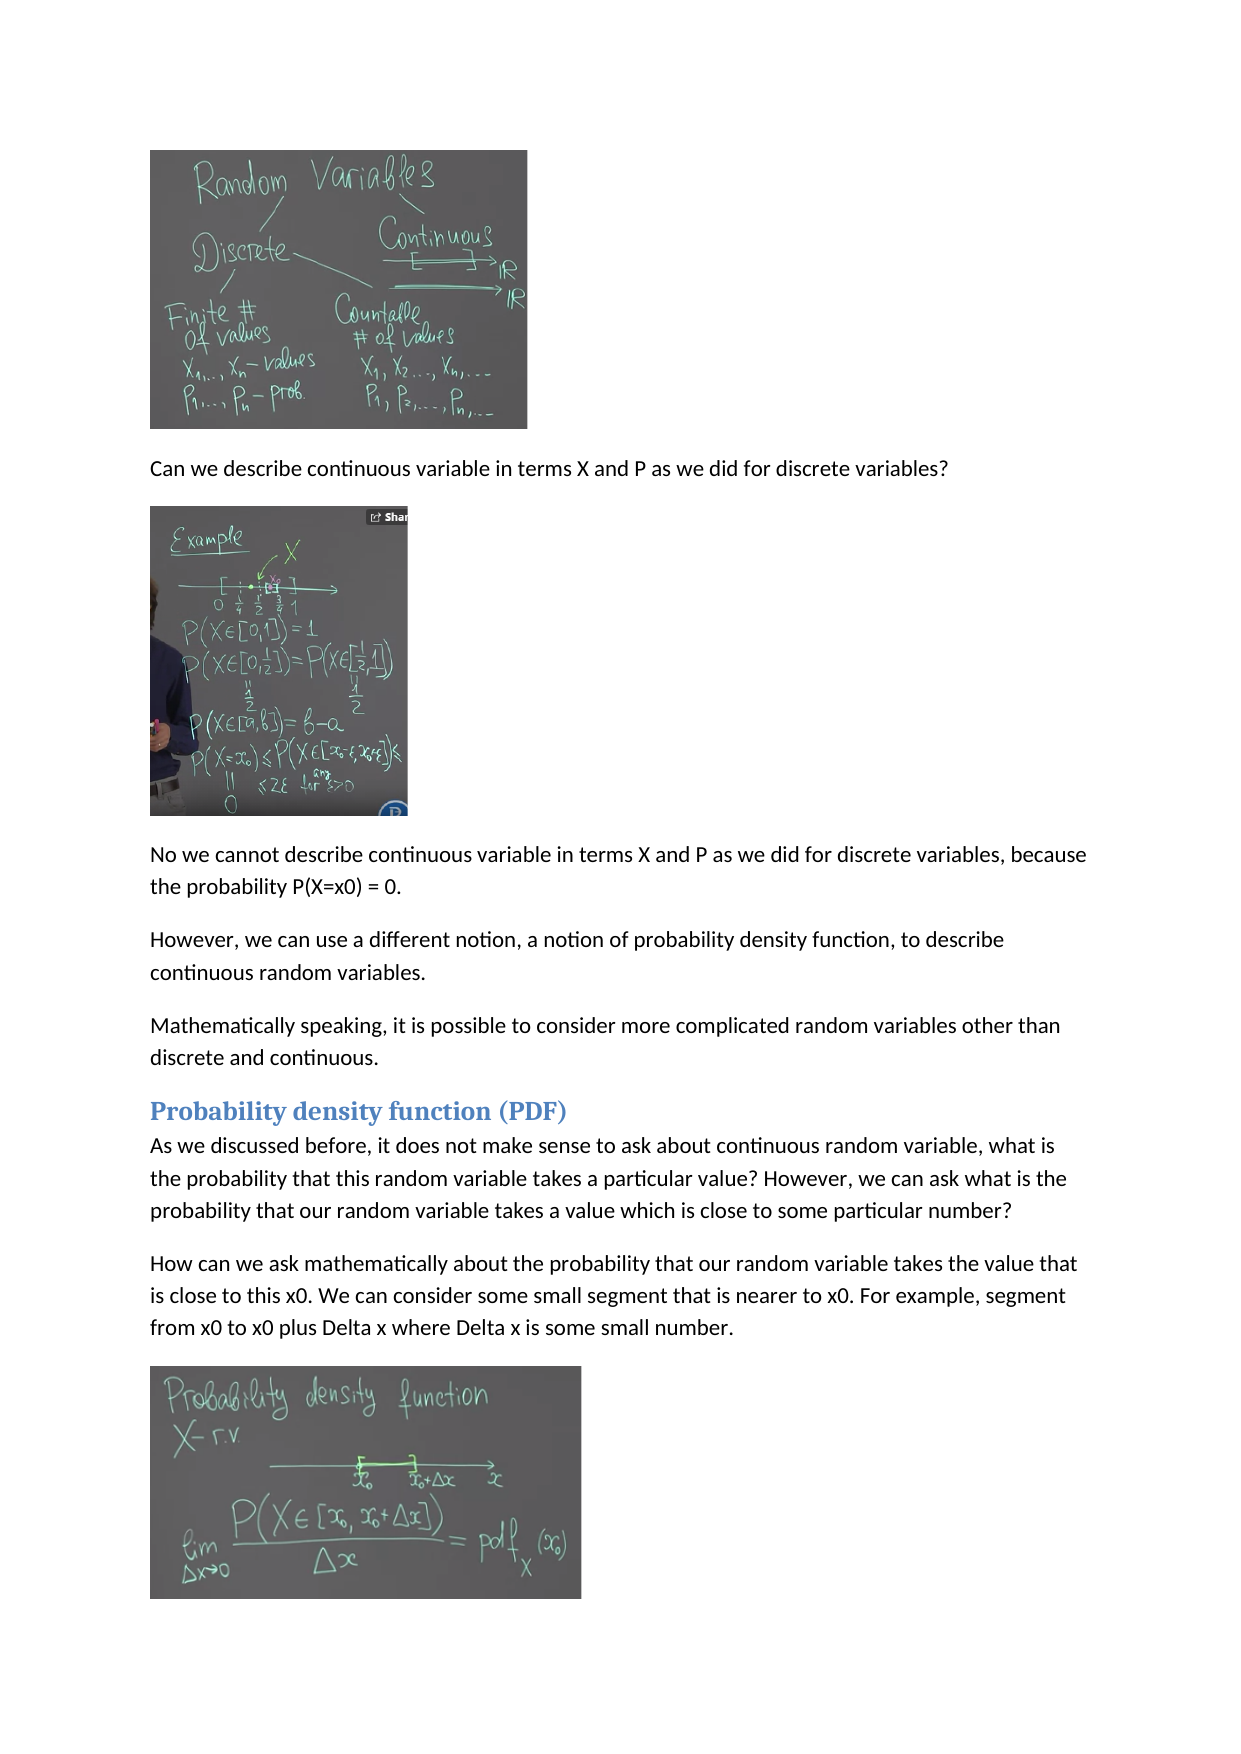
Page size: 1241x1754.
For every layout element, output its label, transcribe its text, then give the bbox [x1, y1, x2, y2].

text Mathematically speaking, it is possible to consider more complicated random variables other than discrete and continuous. [150, 1011, 1090, 1071]
picture [150, 506, 408, 816]
text No we cannot describe continuous variable in terms X and P as we did for discrete variables, because the probability P(X=x0) = 0. [150, 840, 1090, 901]
text However, we can use a different notion, a notion of probability density function, to describe continuous random variables. [150, 926, 1090, 986]
text Can we describe continuous variable in terms X and P as we did for discrete variables? [150, 454, 1090, 482]
picture [150, 150, 528, 429]
subtitle Probability density function (PDF) [150, 1096, 1090, 1127]
text How can we ask mathematically about the probability that our random variable takes the value that is close to this x0. We can consider some small segment that is nearer to x0. For example, segment from x0 to x0 plus Delta x where Delta x is some small number. [150, 1249, 1090, 1341]
text As we discussed before, it does not make sense to ask about continuous random variable, what is the probability that this random variable takes a particular value? However, we can ask what is the probability that our random variable takes a value which is close to some particular number? [150, 1132, 1090, 1224]
picture [150, 1366, 582, 1599]
